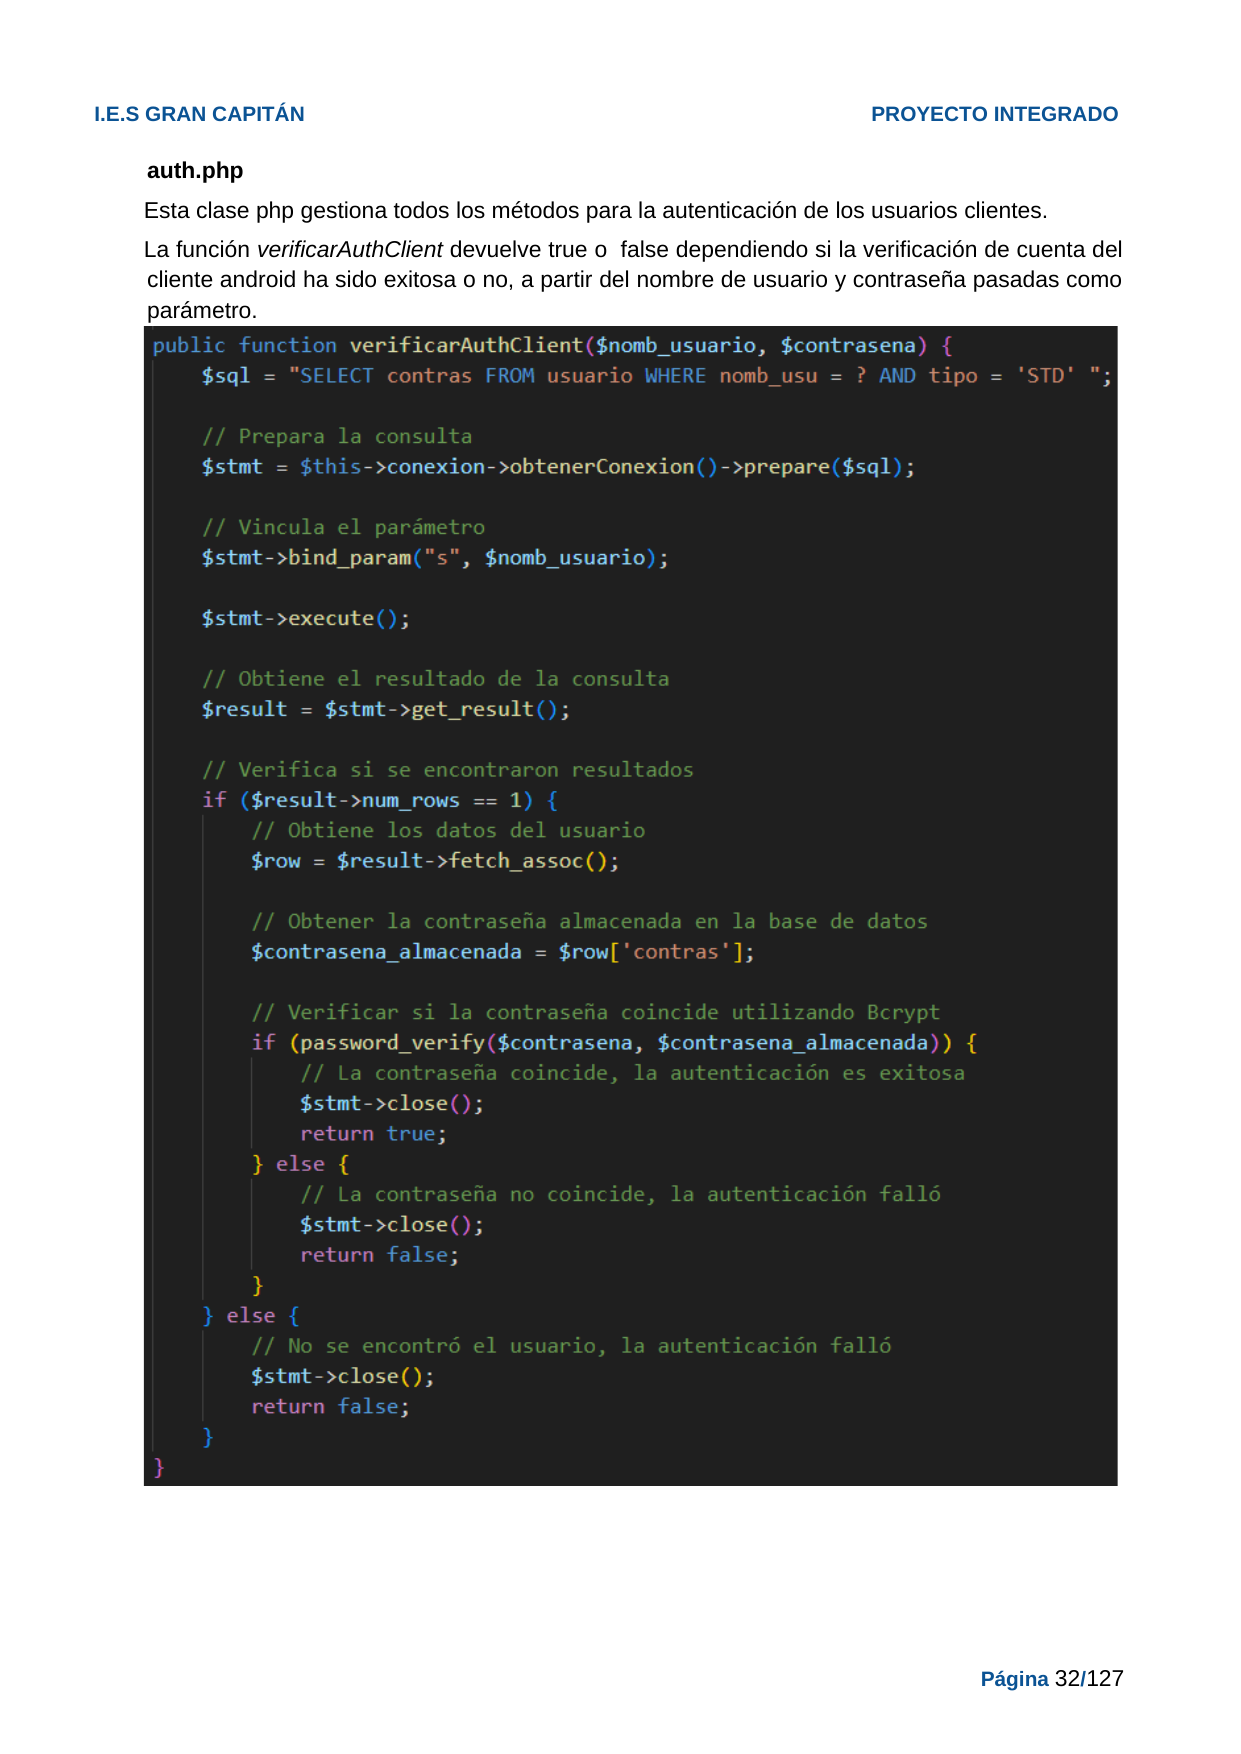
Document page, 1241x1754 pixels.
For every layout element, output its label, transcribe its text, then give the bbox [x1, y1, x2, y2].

subtitle auth.php [147, 157, 1124, 183]
text Esta clase php gestiona todos los métodos para la autenticación de los usuarios clientes. [144, 197, 1124, 223]
text La función verificarAuthClient devuelve true o false dependiendo si la verificación de cuenta del cliente android ha sido exitosa o no, a partir del nombre de usuario y contraseña pasadas como parámetro. [144, 236, 1124, 323]
picture [143, 326, 1118, 1486]
